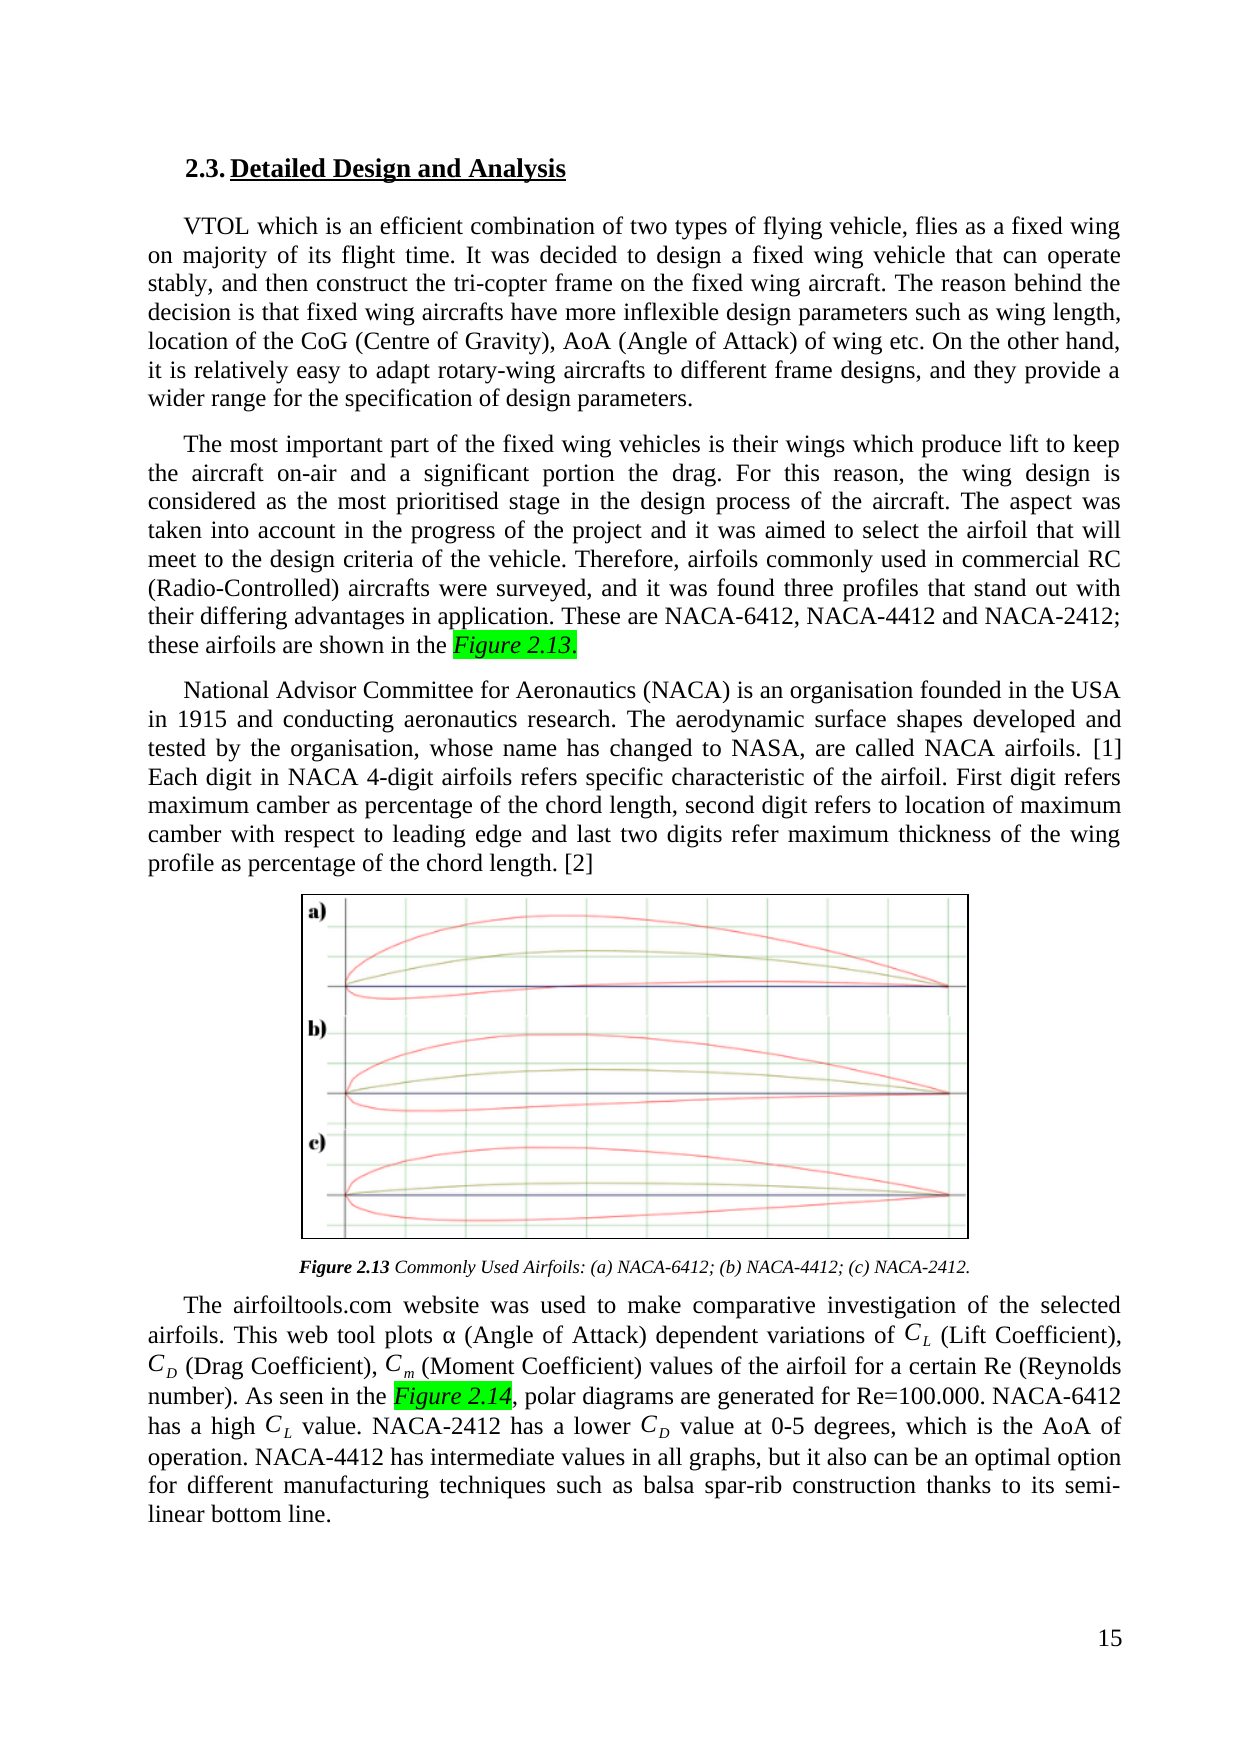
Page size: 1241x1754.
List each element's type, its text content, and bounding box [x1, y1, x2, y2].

picture [303, 895, 967, 1238]
text VTOL which is an efficient combination of two types of flying vehicle, flies as a fixed wing on majority of its flight time. It was decided to design a fixed wing vehicle that can operate stably, and then construct the tri-copter frame on the fixed wing aircraft. The reason behind the decision is that fixed wing aircrafts have more inflexible design parameters such as wing length, location of the CoG (Centre of Gravity), AoA (Angle of Attack) of wing etc. On the other hand, it is relatively easy to adapt rotary-wing aircrafts to different frame designs, and they provide a wider range for the specification of design parameters. [148, 211, 1122, 412]
subtitle Detailed Design and Analysis [185, 152, 1122, 183]
text National Advisor Committee for Aeronautics (NACA) is an organisation founded in the USA in 1915 and conducting aeronautics research. The aerodynamic surface shapes developed and tested by the organisation, whose name has changed to NASA, are called NACA airfoils. Each digit in NACA 4-digit airfoils refers specific characteristic of the airfoil. First digit refers maximum camber as percentage of the chord length, second digit refers to location of maximum camber with respect to leading edge and last two digits refer maximum thickness of the wing profile as percentage of the chord length. [148, 676, 1122, 877]
